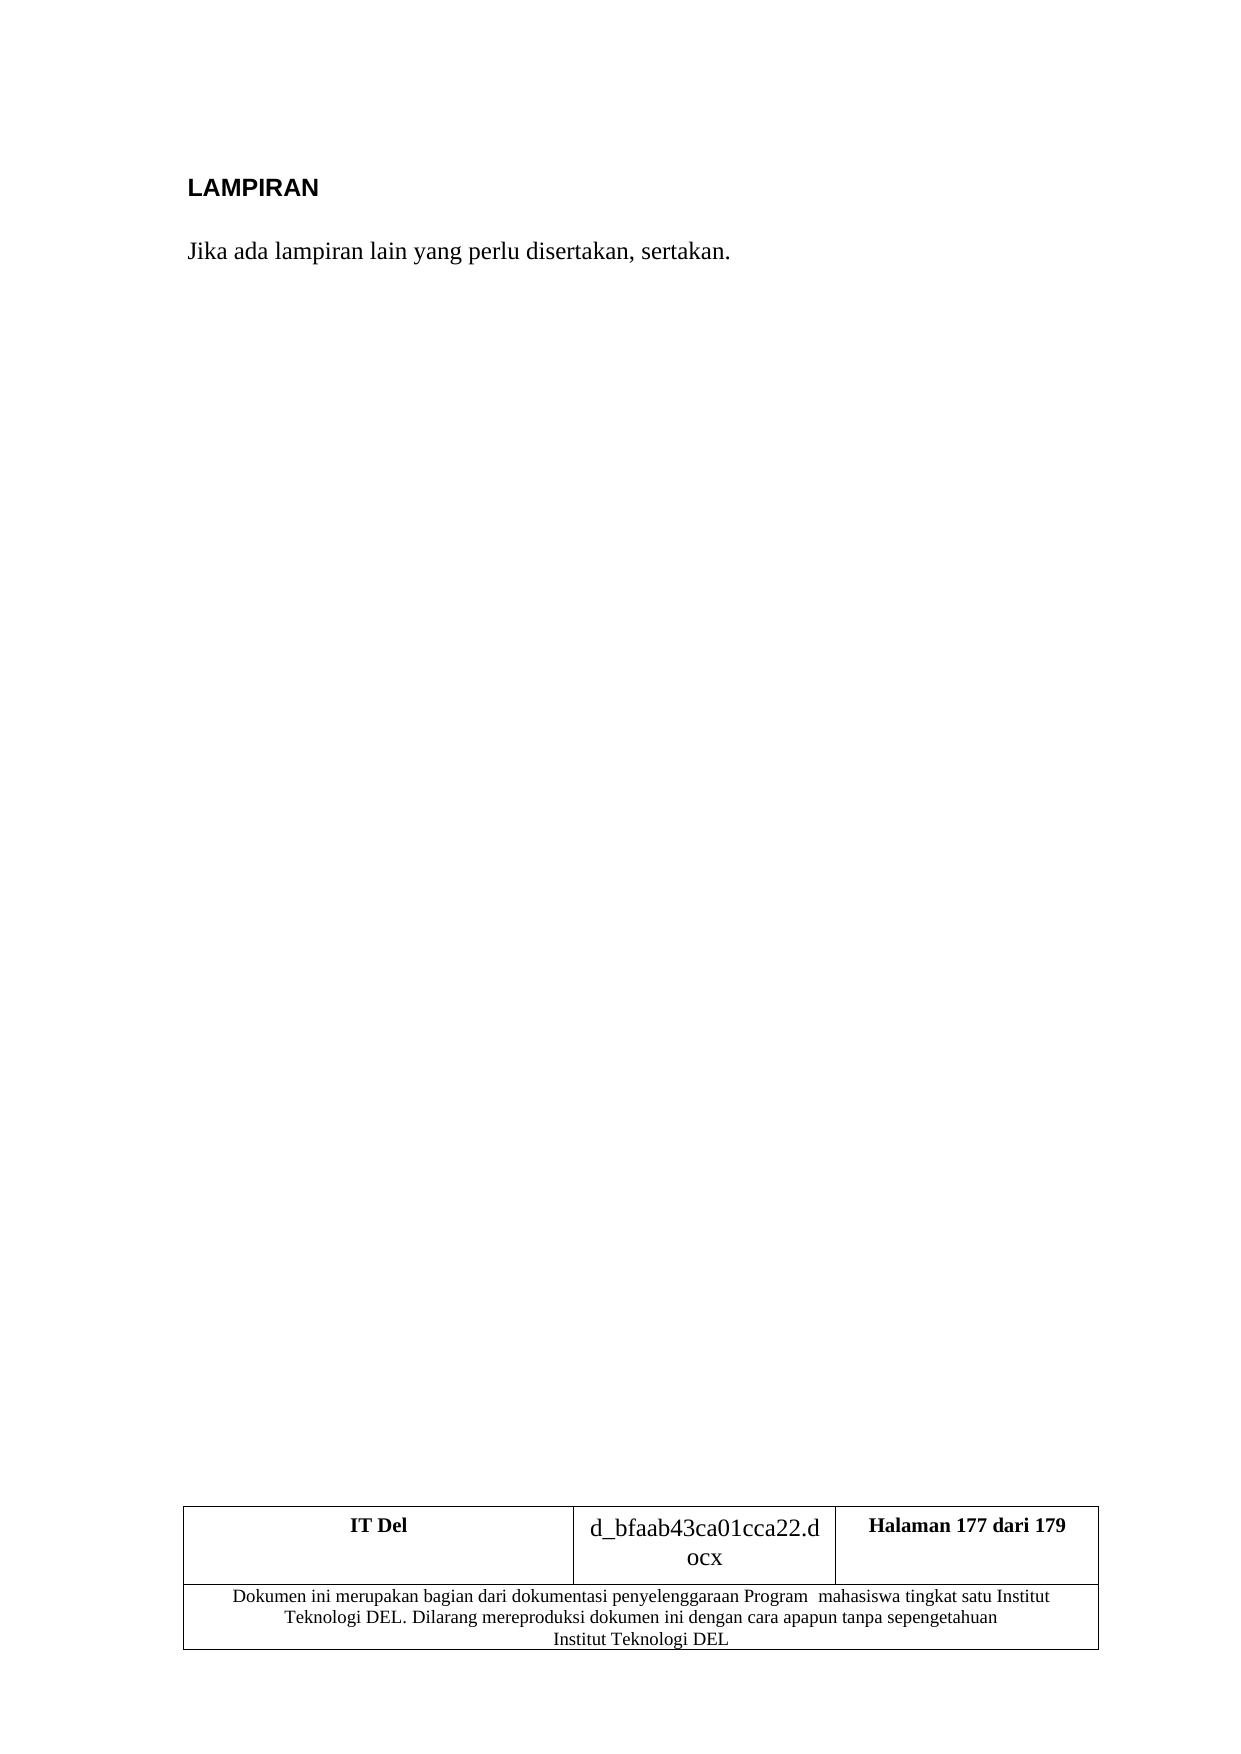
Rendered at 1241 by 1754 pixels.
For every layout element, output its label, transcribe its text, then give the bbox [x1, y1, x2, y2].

subtitle LAMPIRAN [187, 173, 1092, 201]
text Jika ada lampiran lain yang perlu disertakan, sertakan. [187, 236, 1092, 265]
